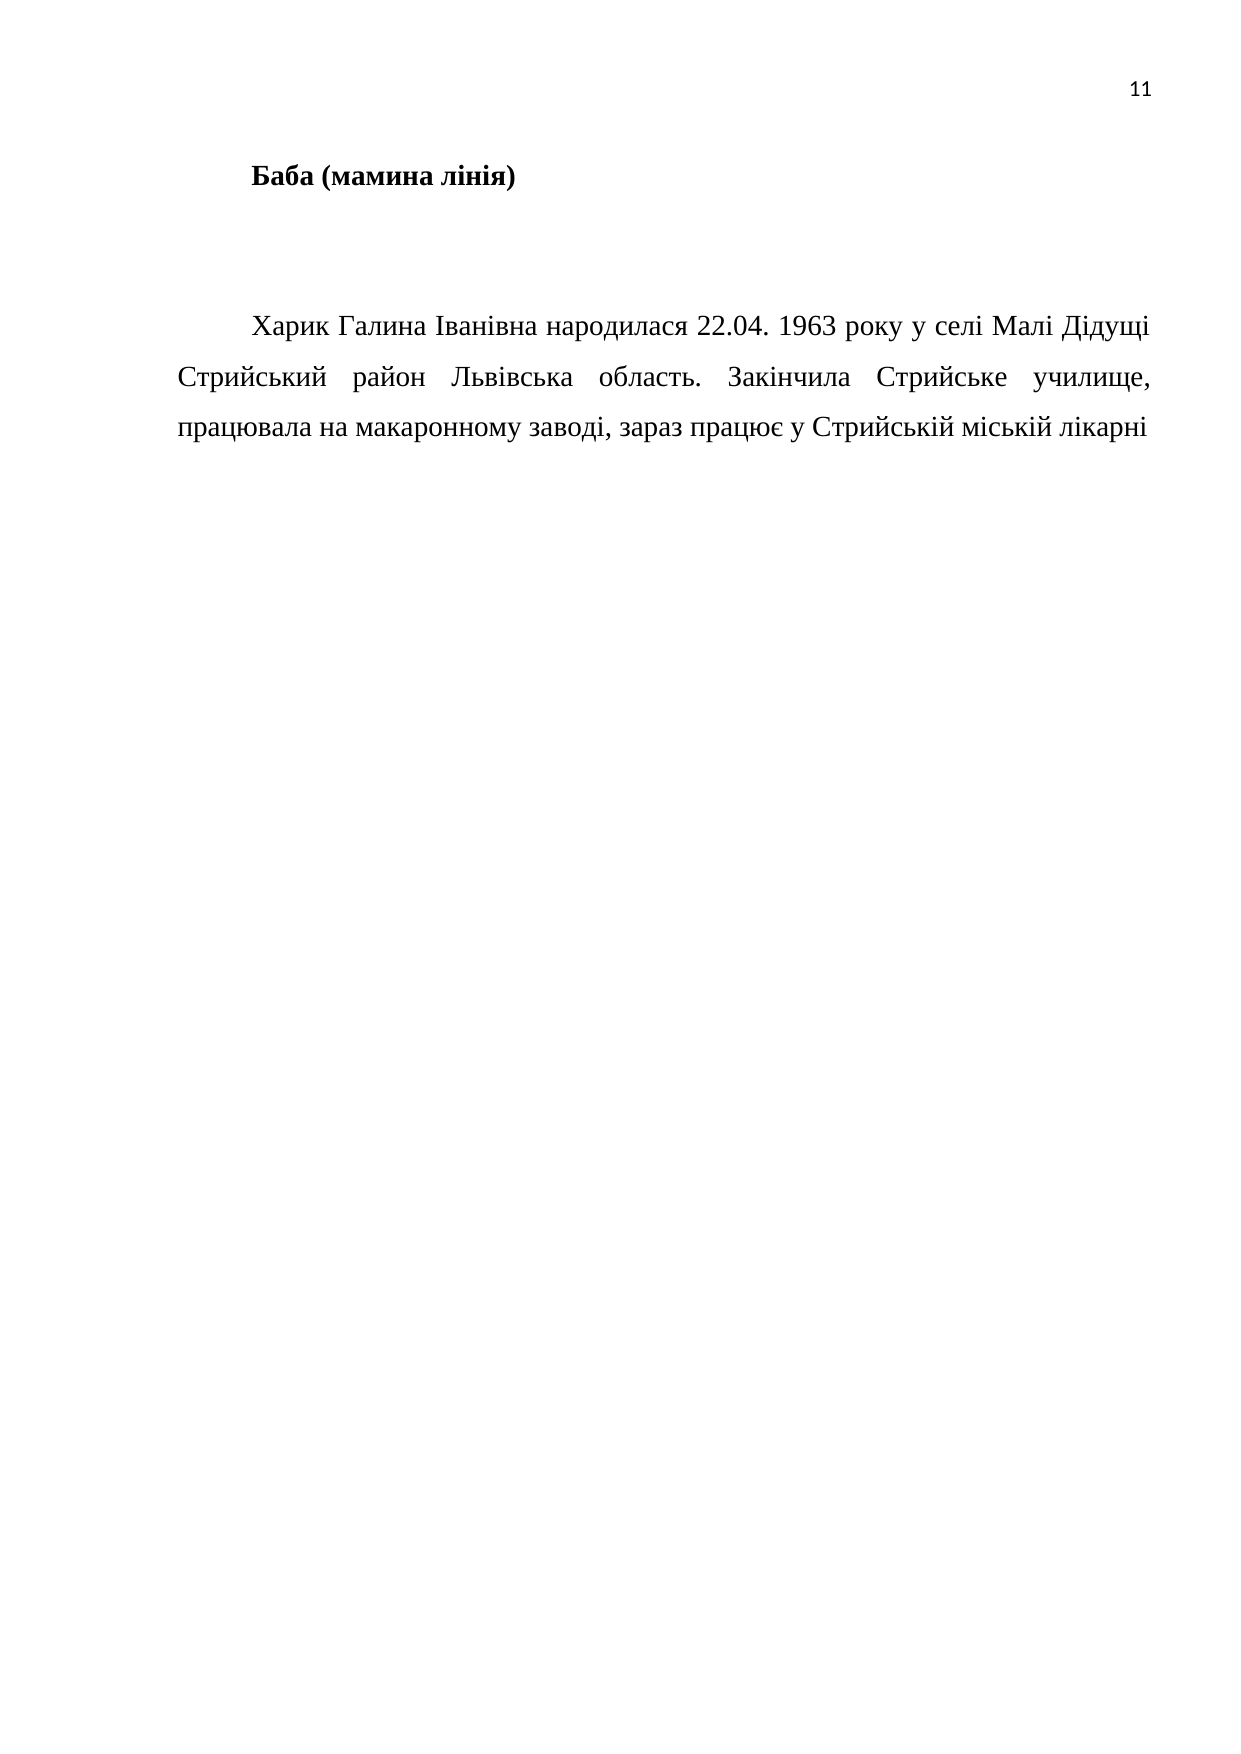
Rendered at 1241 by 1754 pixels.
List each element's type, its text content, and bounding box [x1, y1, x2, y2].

text Баба (мамина лінія) [177, 158, 1152, 191]
text Харик Галина Іванівна народилася 22.04. 1963 року у селі Малі Дідущі Стрийський район Львівська область. Закінчила Стрийське училище, працювала на макаронному заводі, зараз працює у Стрийській міській лікарні [177, 308, 1152, 443]
